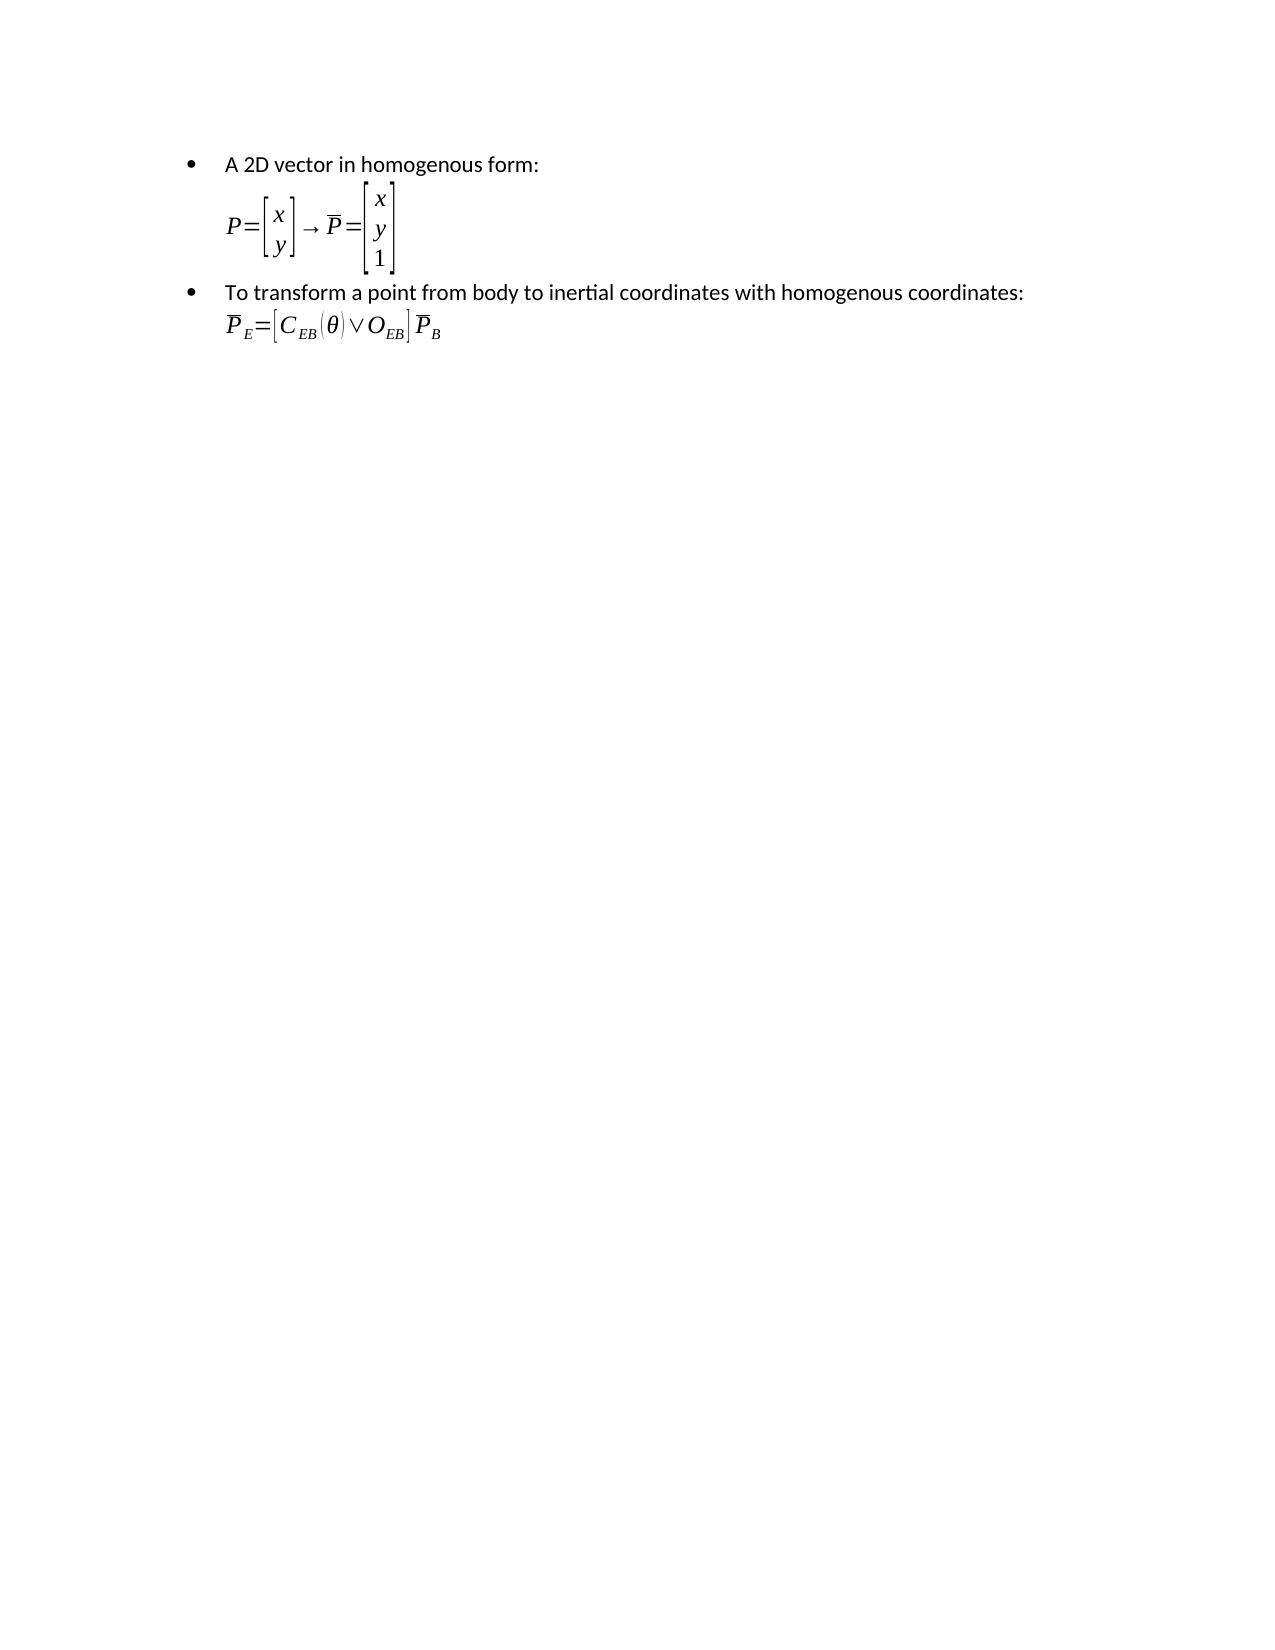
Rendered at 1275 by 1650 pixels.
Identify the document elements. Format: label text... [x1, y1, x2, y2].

list To transform a point from body to inertial coordinates with homogenous coordinates: [187, 278, 1125, 345]
list A 2D vector in homogenous form: [187, 150, 1125, 276]
